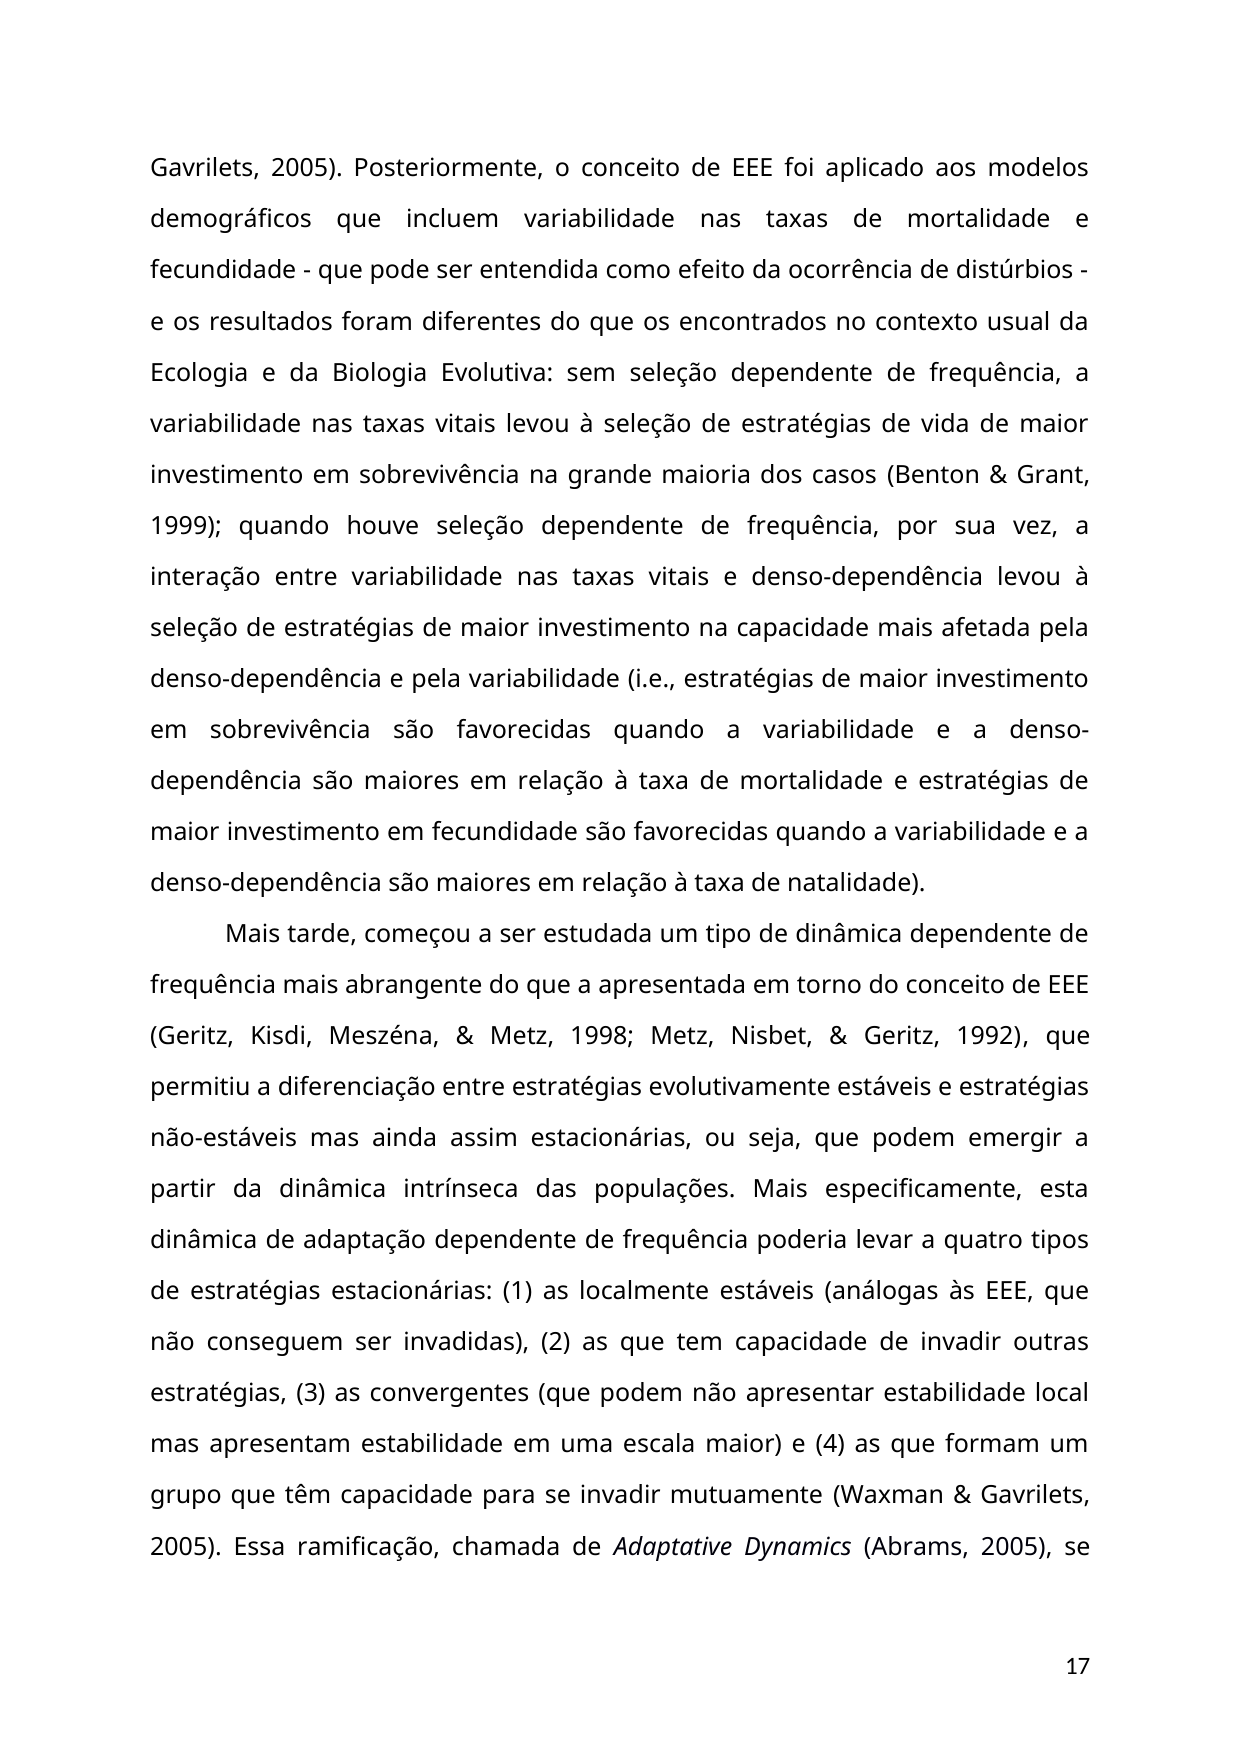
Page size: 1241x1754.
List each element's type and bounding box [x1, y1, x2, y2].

text [150, 150, 1090, 899]
text [150, 916, 1090, 1562]
